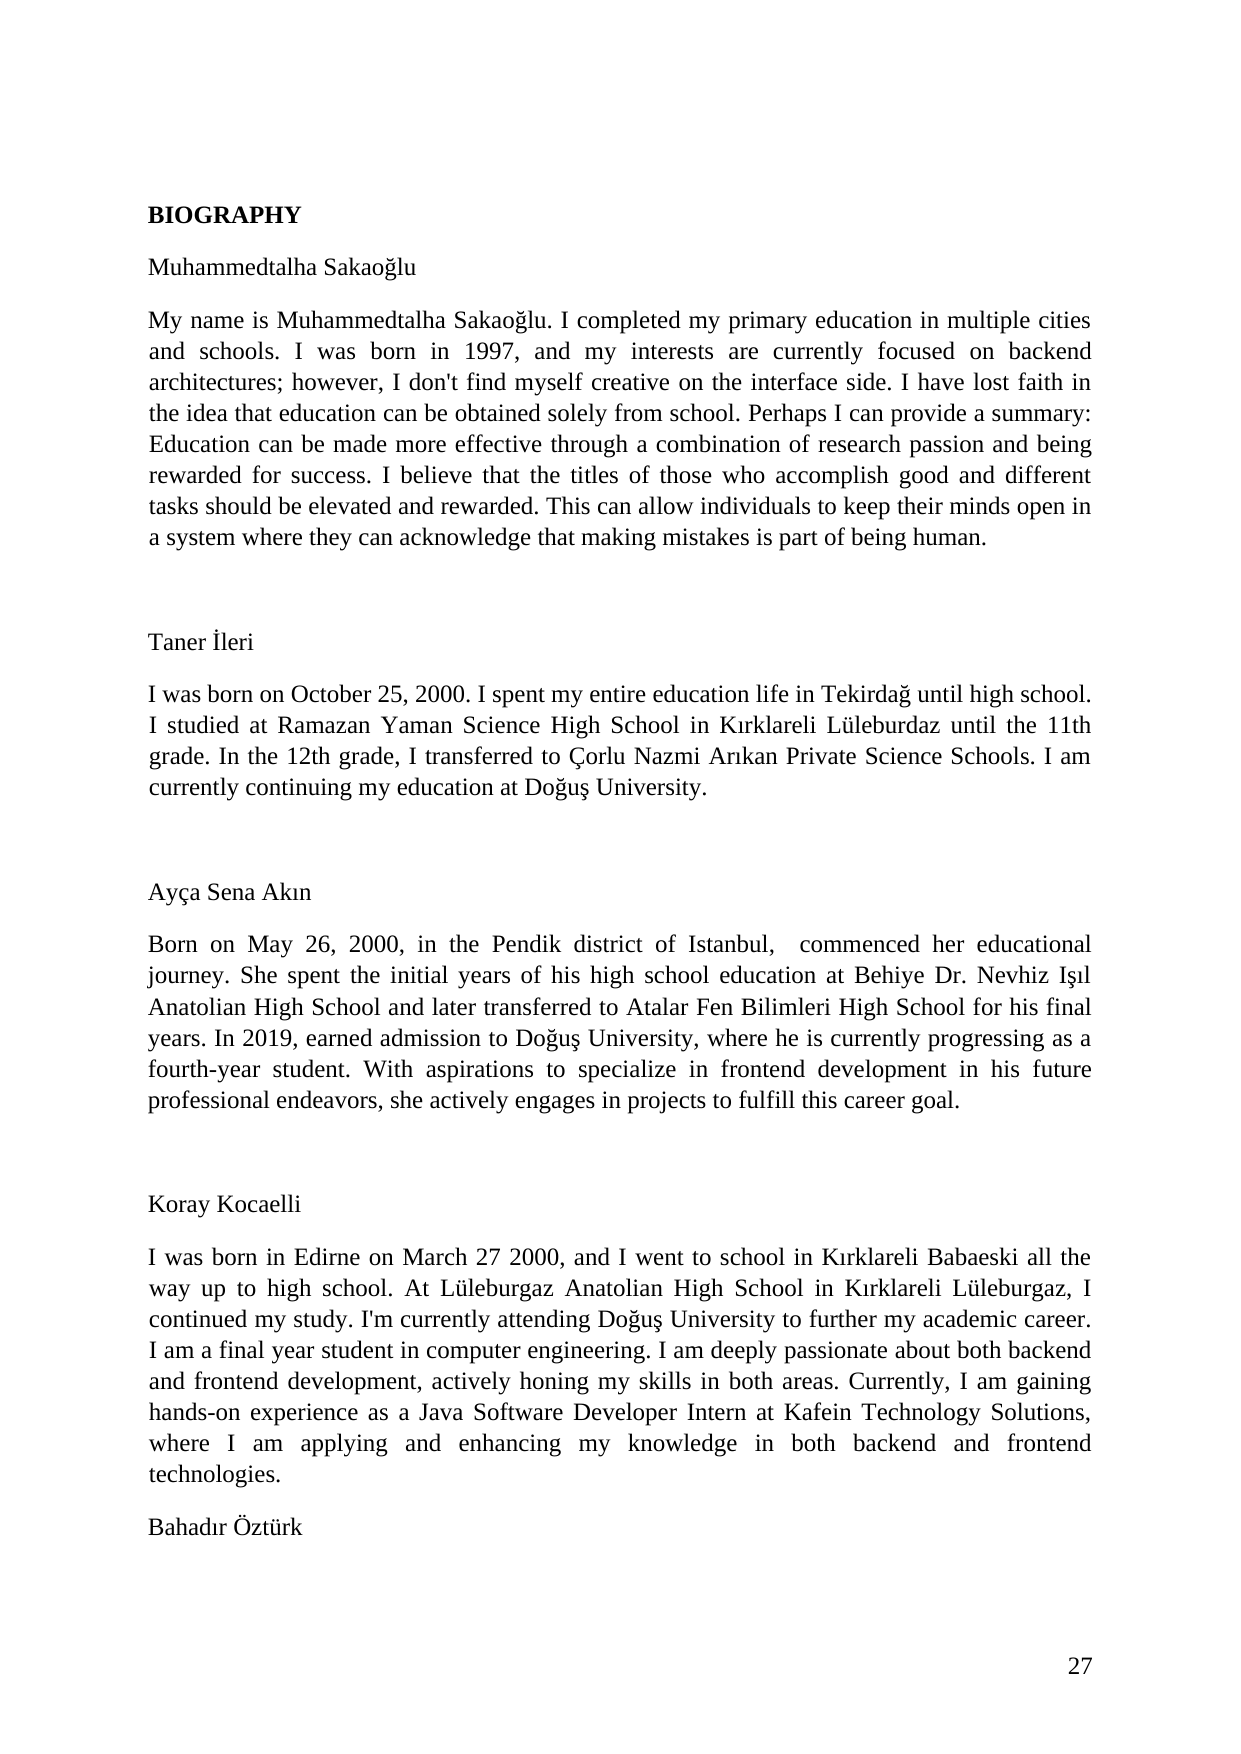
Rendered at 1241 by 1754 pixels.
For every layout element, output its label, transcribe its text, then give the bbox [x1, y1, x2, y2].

text I was born on October 25, 2000. I spent my entire education life in Tekirdağ until high school. I studied at Ramazan Yaman Science High School in Kırklareli Lüleburdaz until the 11th grade. In the 12th grade, I transferred to Çorlu Nazmi Arıkan Private Science Schools. I am currently continuing my education at Doğuş University. [148, 679, 1093, 801]
text Koray Kocaelli [148, 1189, 1093, 1218]
text BIOGRAPHY [148, 200, 1093, 229]
text Muhammedtalha Sakaoğlu [148, 252, 1093, 281]
text Born on May 26, 2000, in the Pendik district of Istanbul, commenced her educational journey. She spent the initial years of his high school education at Behiye Dr. Nevhiz Işıl Anatolian High School and later transferred to Atalar Fen Bilimleri High School for his final years. In 2019, earned admission to Doğuş University, where he is currently progressing as a fourth-year student. With aspirations to specialize in frontend development in his future professional endeavors, she actively engages in projects to fulfill this career goal. [148, 929, 1093, 1113]
text Bahadır Öztürk [148, 1512, 1093, 1540]
text Ayça Sena Akın [148, 877, 1093, 906]
text Taner İleri [148, 627, 1093, 656]
text I was born in Edirne on March 27 2000, and I went to school in Kırklareli Babaeski all the way up to high school. At Lüleburgaz Anatolian High School in Kırklareli Lüleburgaz, I continued my study. I'm currently attending Doğuş University to further my academic career. I am a final year student in computer engineering. I am deeply passionate about both backend and frontend development, actively honing my skills in both areas. Currently, I am gaining hands-on experience as a Java Software Developer Intern at Kafein Technology Solutions, where I am applying and enhancing my knowledge in both backend and frontend technologies. [148, 1242, 1093, 1488]
text My name is Muhammedtalha Sakaoğlu. I completed my primary education in multiple cities and schools. I was born in 1997, and my interests are currently focused on backend architectures; however, I don't find myself creative on the interface side. I have lost faith in the idea that education can be obtained solely from school. Perhaps I can provide a summary: Education can be made more effective through a combination of research passion and being rewarded for success. I believe that the titles of those who accomplish good and different tasks should be elevated and rewarded. This can allow individuals to keep their minds open in a system where they can acknowledge that making mistakes is part of being human. [148, 305, 1093, 551]
